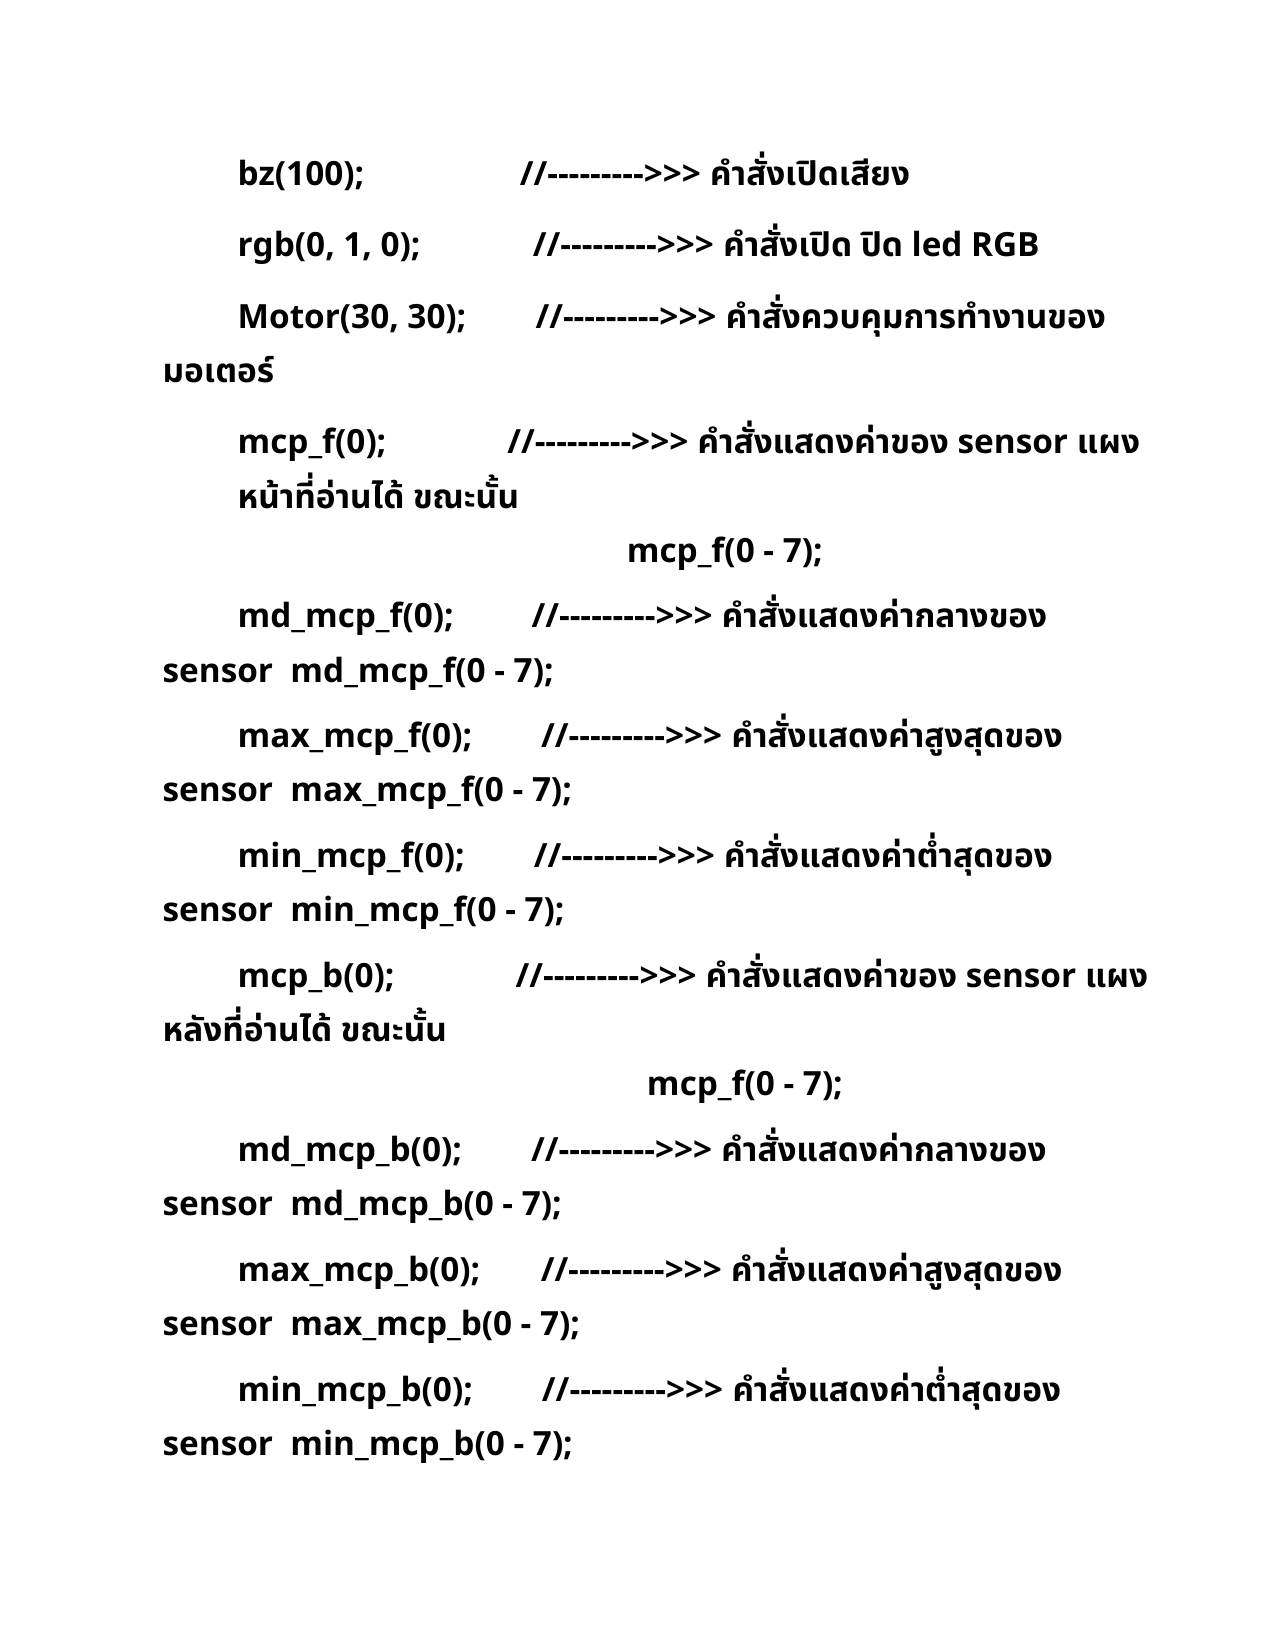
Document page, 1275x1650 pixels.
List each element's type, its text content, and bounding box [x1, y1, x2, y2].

text min_mcp_b(0); //--------->>> คำสั่งแสดงค่าต่ำสุดของ sensor min_mcp_b(0 - 7); [162, 1365, 1152, 1465]
text max_mcp_f(0); //--------->>> คำสั่งแสดงค่าสูงสุดของ sensor max_mcp_f(0 - 7); [162, 712, 1152, 812]
text md_mcp_b(0); //--------->>> คำสั่งแสดงค่ากลางของ sensor md_mcp_b(0 - 7); [162, 1126, 1152, 1225]
text mcp_f(0); //--------->>> คำสั่งแสดงค่าของ sensor แผงหน้าที่อ่านได้ ขณะนั้น mcp_f(0 - 7); [237, 418, 1152, 572]
text rgb(0, 1, 0); //--------->>> คำสั่งเปิด ปิด led RGB [162, 221, 1152, 272]
text Motor(30, 30); //--------->>> คำสั่งควบคุมการทำงานของมอเตอร์ [162, 292, 1152, 397]
text md_mcp_f(0); //--------->>> คำสั่งแสดงค่ากลางของ sensor md_mcp_f(0 - 7); [162, 592, 1152, 692]
text max_mcp_b(0); //--------->>> คำสั่งแสดงค่าสูงสุดของ sensor max_mcp_b(0 - 7); [162, 1246, 1152, 1345]
text mcp_b(0); //--------->>> คำสั่งแสดงค่าของ sensor แผงหลังที่อ่านได้ ขณะนั้น mcp_f(0 - 7); [162, 952, 1152, 1106]
text bz(100); //--------->>> คำสั่งเปิดเสียง [162, 150, 1152, 201]
text min_mcp_f(0); //--------->>> คำสั่งแสดงค่าต่ำสุดของ sensor min_mcp_f(0 - 7); [162, 832, 1152, 931]
